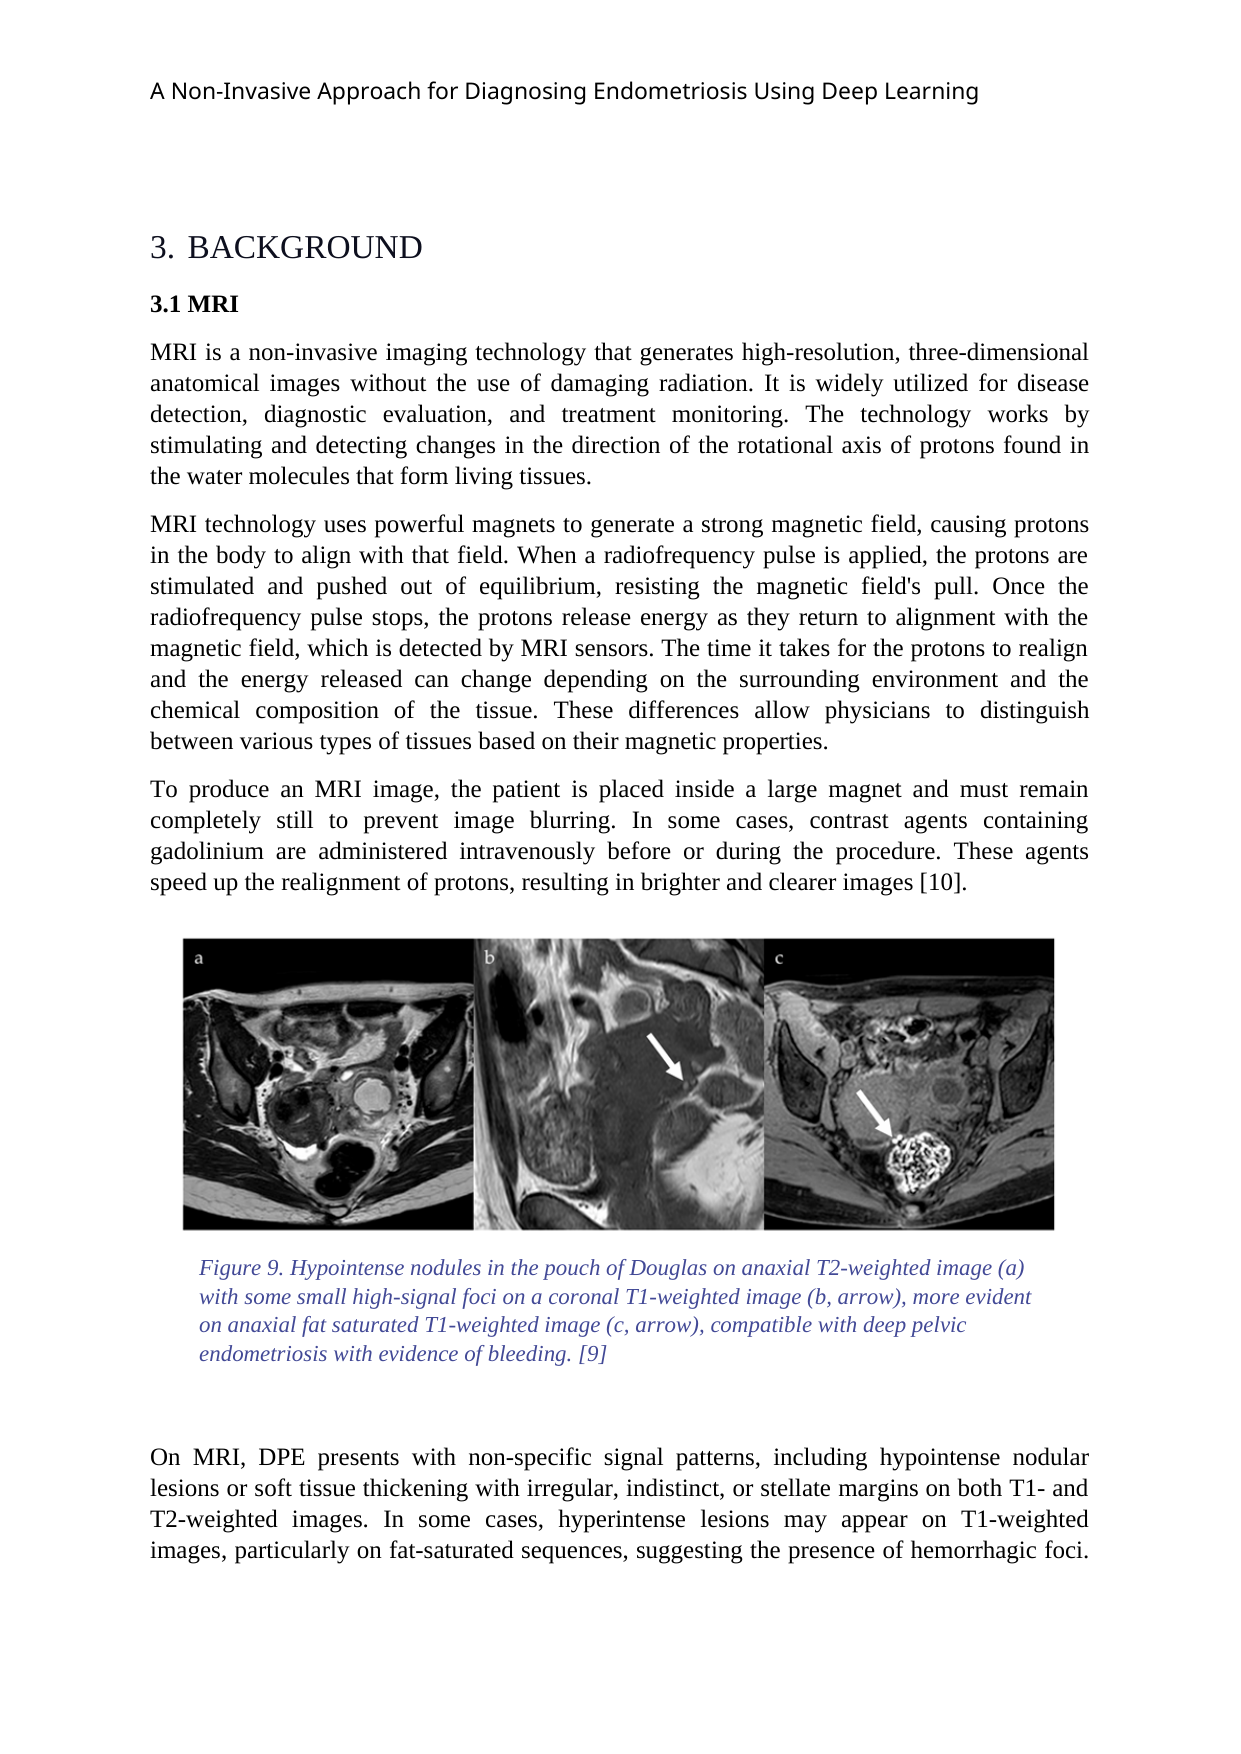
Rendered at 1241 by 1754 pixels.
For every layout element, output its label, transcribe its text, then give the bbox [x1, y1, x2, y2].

text To produce an MRI image, the patient is placed inside a large magnet and must remain completely still to prevent image blurring. In some cases, contrast agents containing gadolinium are administered intravenously before or during the procedure. These agents speed up the realignment of protons, resulting in brighter and clearer images [10]. [150, 774, 1090, 896]
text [150, 1442, 1090, 1564]
text MRI is a non-invasive imaging technology that generates high-resolution, three-dimensional anatomical images without the use of damaging radiation. It is widely utilized for disease detection, diagnostic evaluation, and treatment monitoring. The technology works by stimulating and detecting changes in the direction of the rotational axis of protons found in the water molecules that form living tissues. [150, 337, 1090, 490]
picture [163, 924, 1077, 1241]
text MRI technology uses powerful magnets to generate a strong magnetic field, causing protons in the body to align with that field. When a radiofrequency pulse is applied, the protons are stimulated and pushed out of equilibrium, resisting the magnetic field's pull. Once the radiofrequency pulse stops, the protons release energy as they return to alignment with the magnetic field, which is detected by MRI sensors. The time it takes for the protons to realign and the energy released can change depending on the surrounding environment and the chemical composition of the tissue. These differences allow physicians to distinguish between various types of tissues based on their magnetic properties. [150, 509, 1090, 755]
text 3.1 MRI [150, 289, 1090, 318]
list BACKGROUND [150, 227, 1090, 266]
